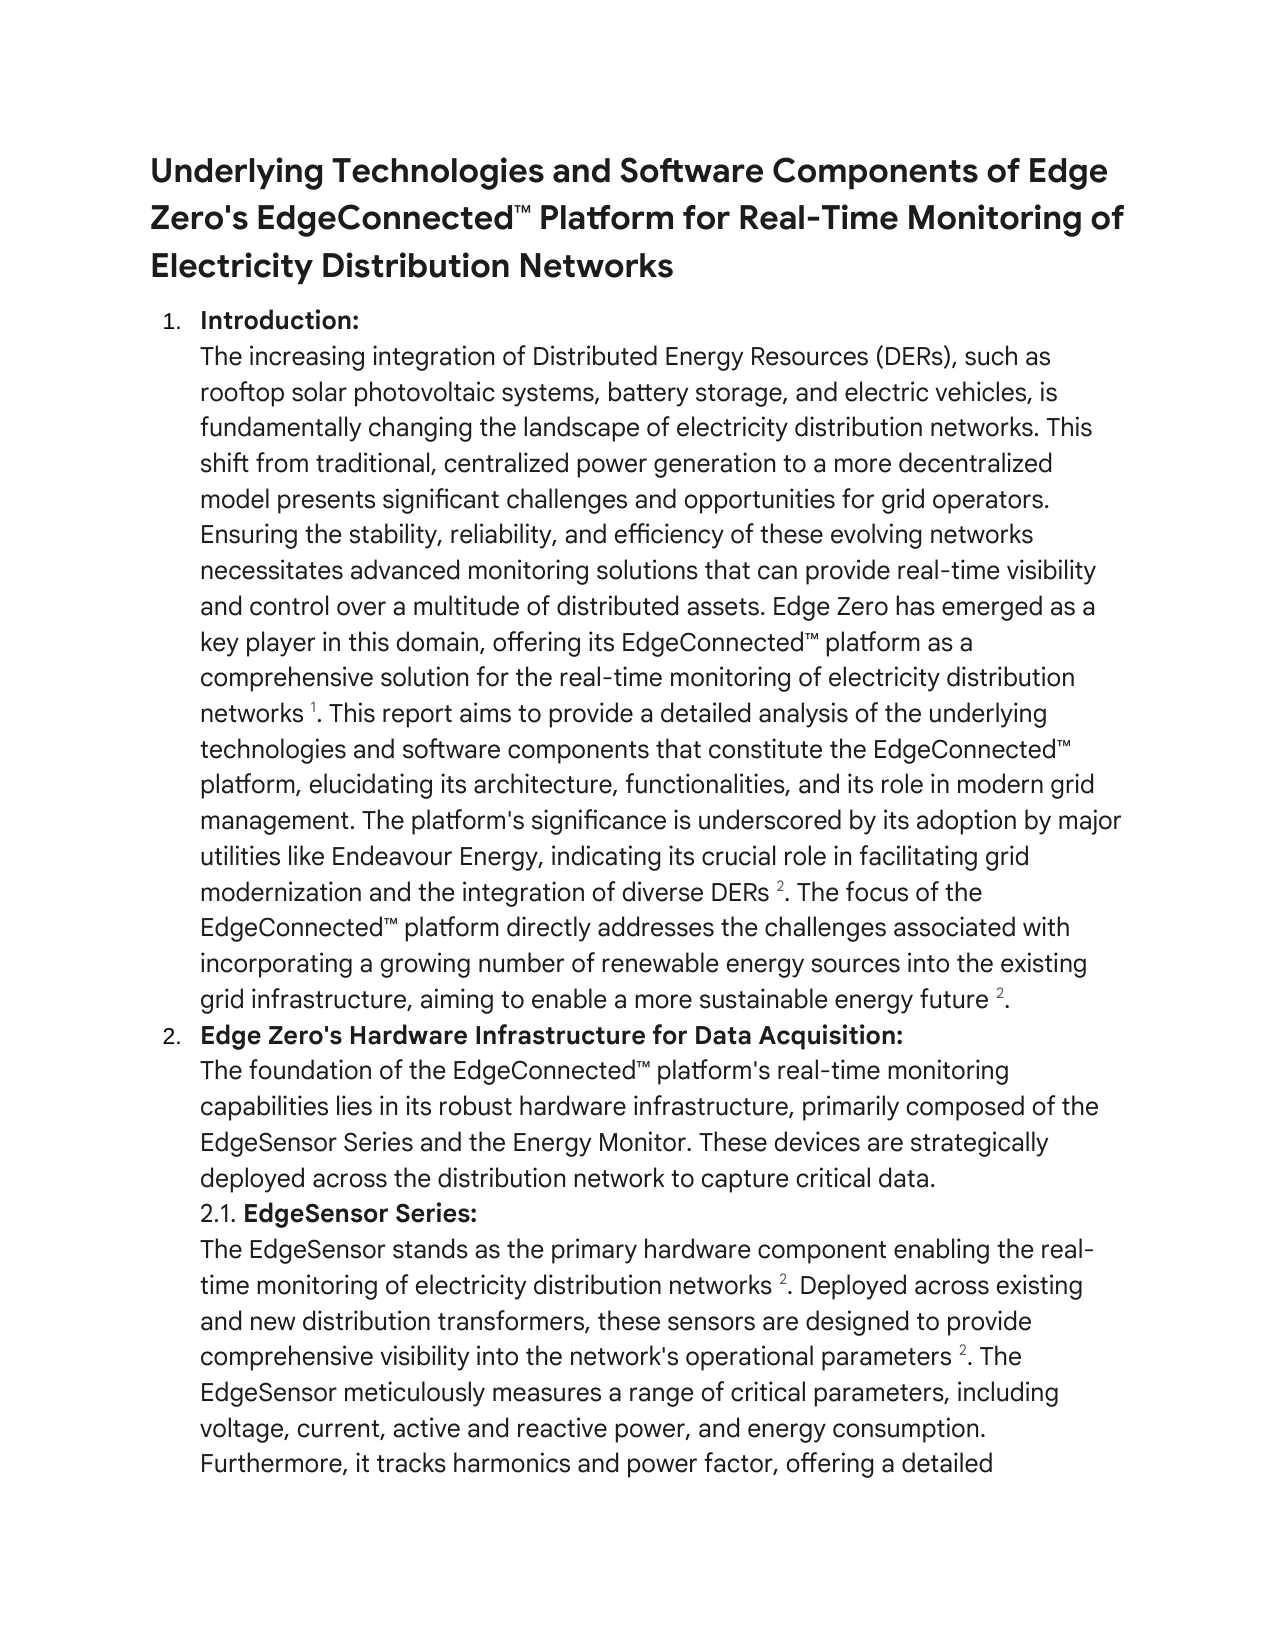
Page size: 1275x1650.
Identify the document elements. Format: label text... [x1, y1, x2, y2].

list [162, 1020, 1125, 1480]
list Introduction: The increasing integration of Distributed Energy Resources (DERs), such as rooftop solar photovoltaic systems, battery storage, and electric vehicles, is fundamentally changing the landscape of electricity distribution networks. This shift from traditional, centralized power generation to a more decentralized model presents significant challenges and opportunities for grid operators. Ensuring the stability, reliability, and efficiency of these evolving networks necessitates advanced monitoring solutions that can provide real-time visibility and control over a multitude of distributed assets. Edge Zero has emerged as a key player in this domain, offering its EdgeConnected™ platform as a comprehensive solution for the real-time monitoring of electricity distribution networks 1. This report aims to provide a detailed analysis of the underlying technologies and software components that constitute the EdgeConnected™ platform, elucidating its architecture, functionalities, and its role in modern grid management. The platform's significance is underscored by its adoption by major utilities like Endeavour Energy, indicating its crucial role in facilitating grid modernization and the integration of diverse DERs 2. The focus of the EdgeConnected™ platform directly addresses the challenges associated with incorporating a growing number of renewable energy sources into the existing grid infrastructure, aiming to enable a more sustainable energy future 2. [162, 305, 1125, 1016]
subtitle Underlying Technologies and Software Components of Edge Zero's EdgeConnected™ Platform for Real-Time Monitoring of Electricity Distribution Networks [150, 150, 1125, 287]
